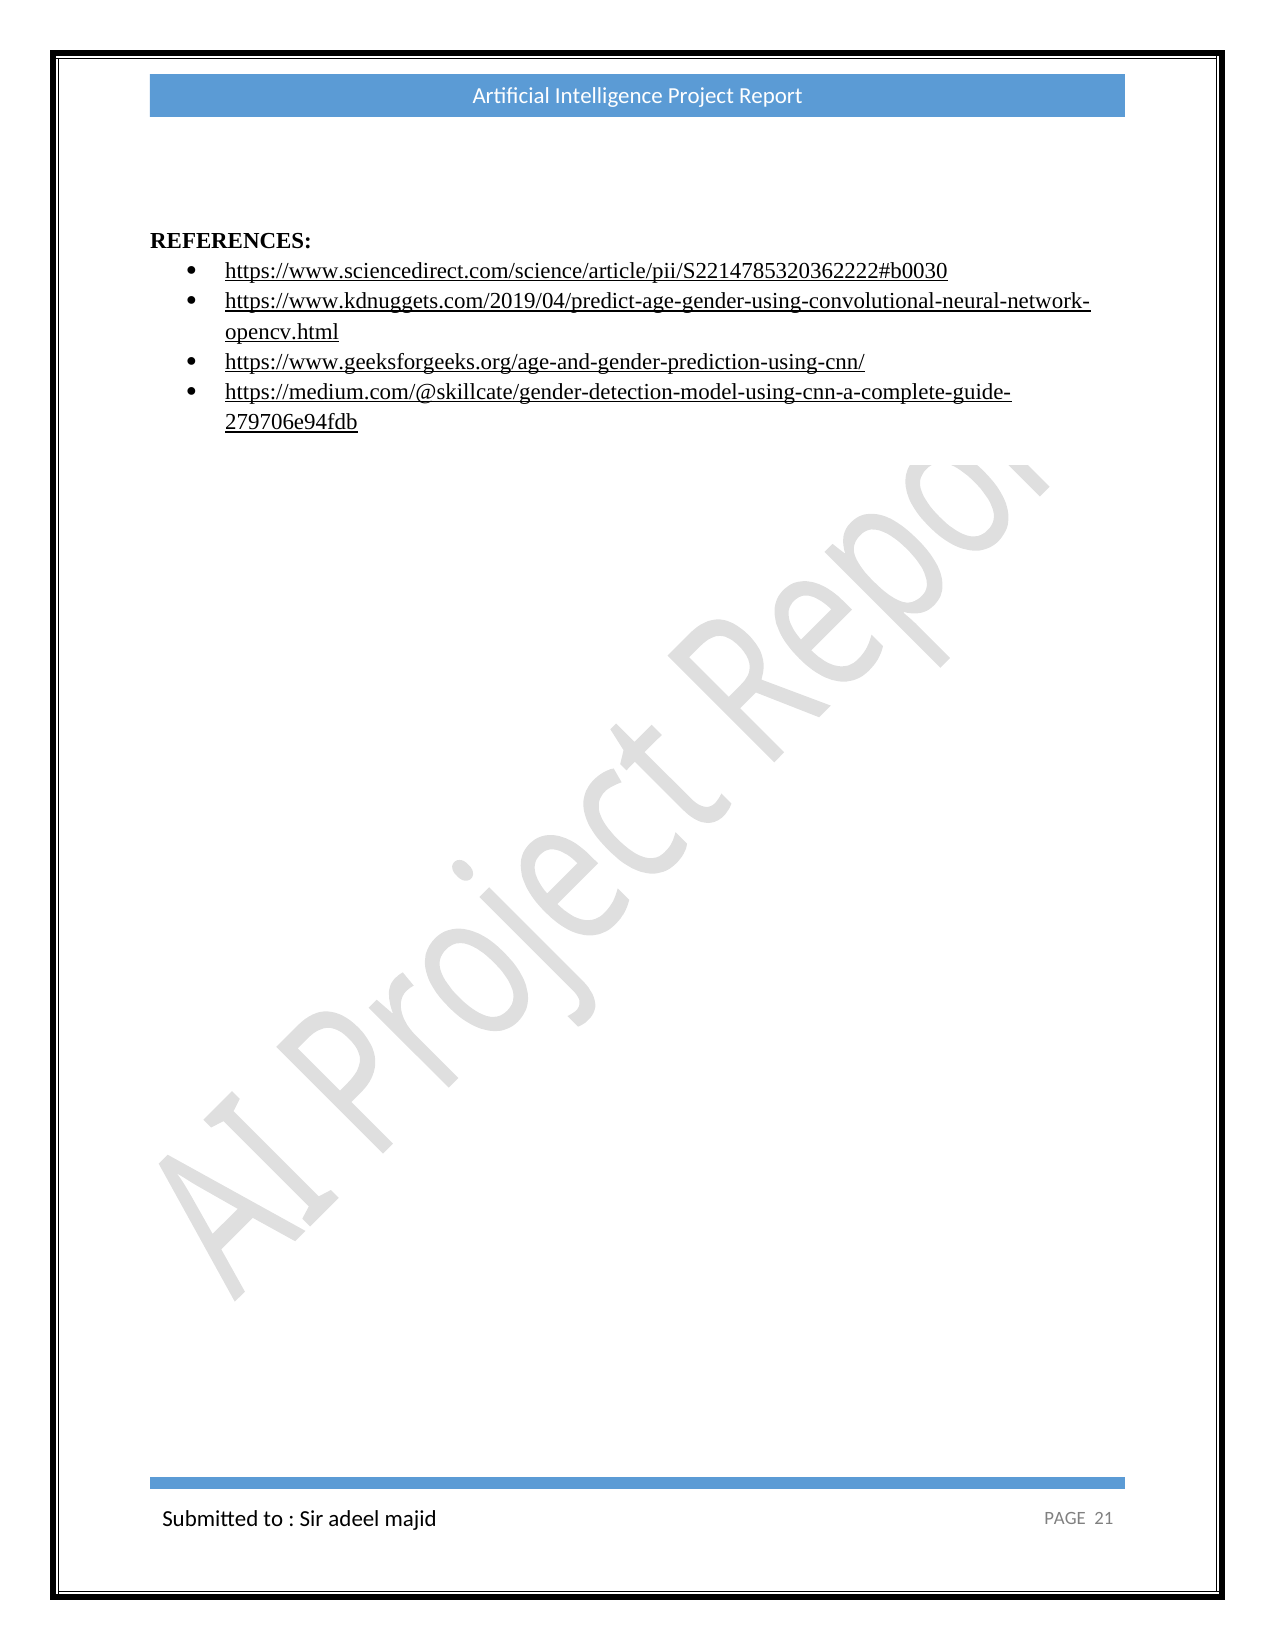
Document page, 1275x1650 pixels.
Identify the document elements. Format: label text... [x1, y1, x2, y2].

list https://medium.com/@skillcate/gender-detection-model-using-cnn-a-complete-guide-279706e94fdb [187, 378, 1125, 435]
list https://www.geeksforgeeks.org/age-and-gender-prediction-using-cnn/ [187, 348, 1125, 374]
list https://www.kdnuggets.com/2019/04/predict-age-gender-using-convolutional-neural-network-opencv.html [187, 287, 1125, 344]
subtitle REFERENCES: [150, 227, 1125, 253]
list https://www.sciencedirect.com/science/article/pii/S2214785320362222#b0030 [187, 257, 1125, 284]
